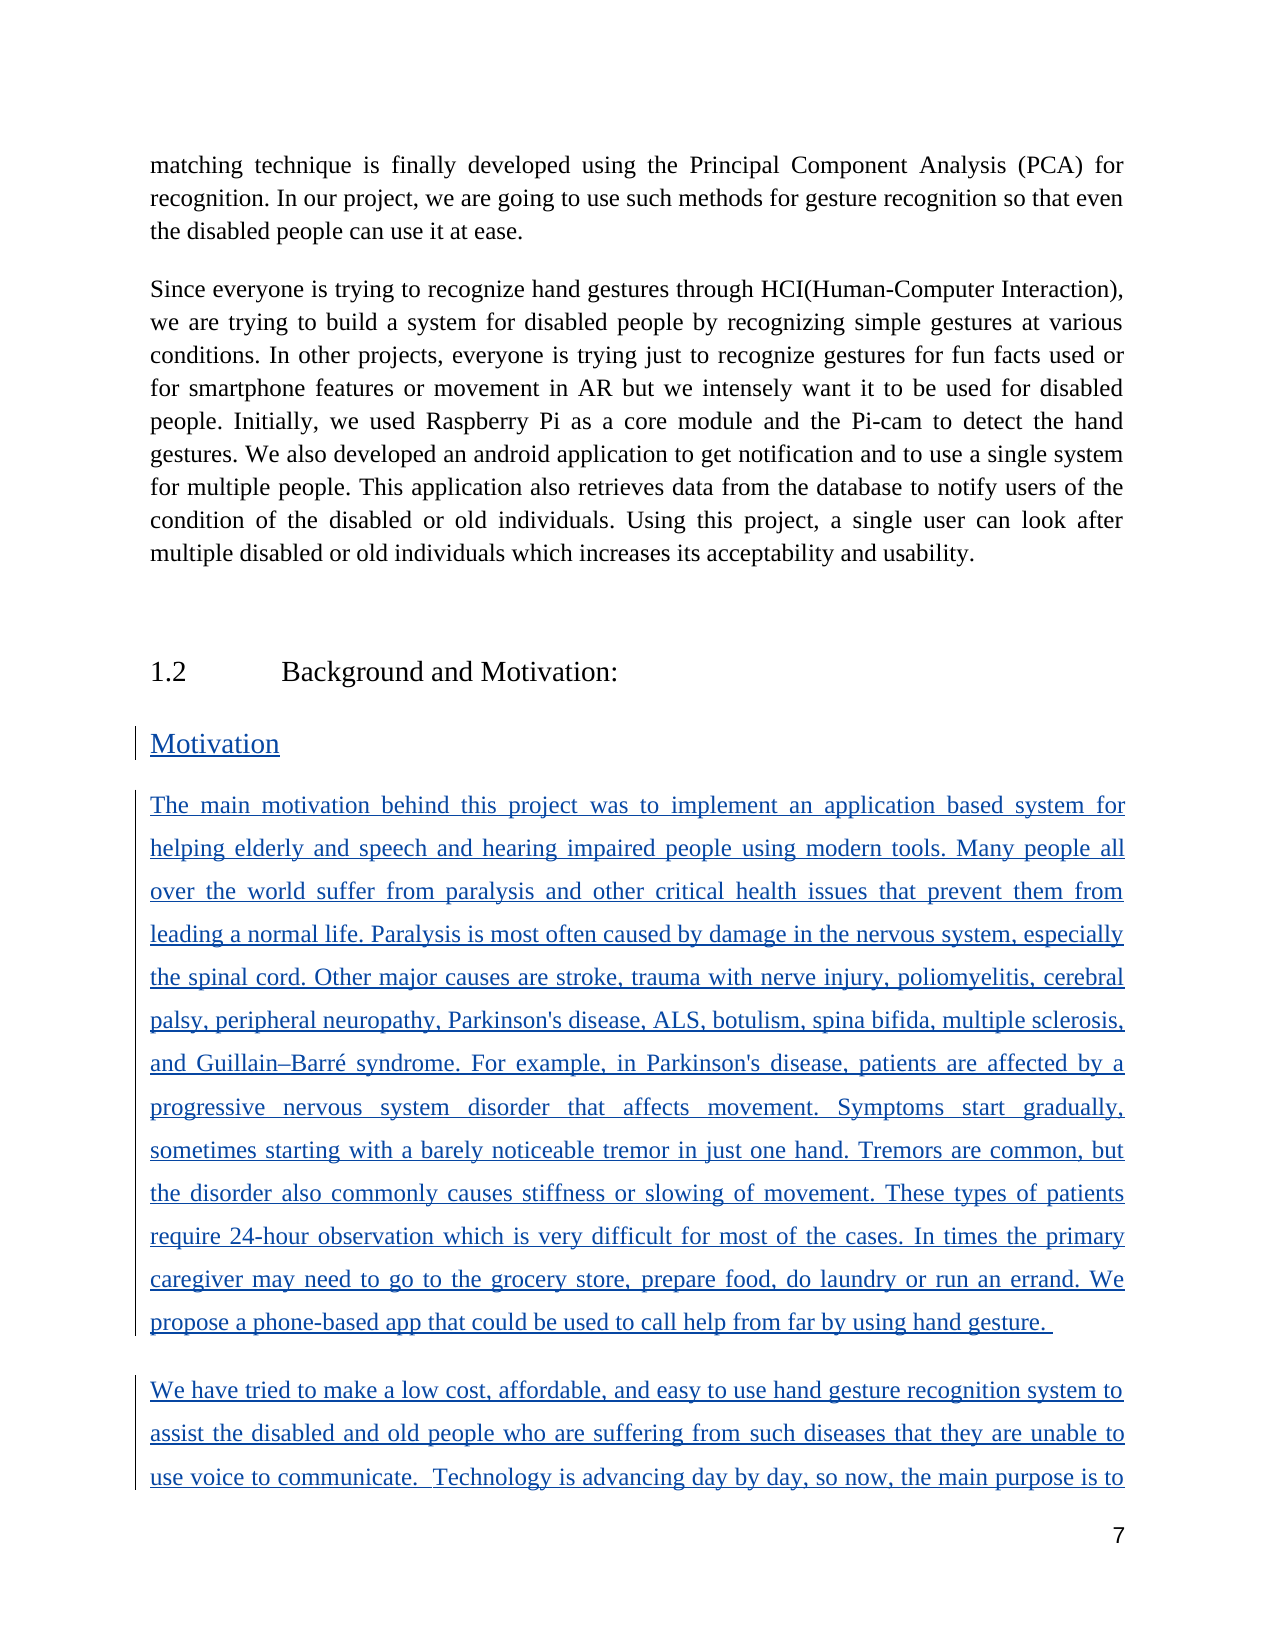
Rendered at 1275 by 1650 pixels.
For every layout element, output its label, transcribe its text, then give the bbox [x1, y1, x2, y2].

text Since everyone is trying to recognize hand gestures through HCI(Human-Computer Interaction), we are trying to build a system for disabled people by recognizing simple gestures at various conditions. In other projects, everyone is trying just to recognize gestures for fun facts used or for smartphone features or movement in AR but we intensely want it to be used for disabled people. Initially, we used Raspberry Pi as a core module and the Pi-cam to detect the hand gestures. We also developed an android application to get notification and to use a single system for multiple people. This application also retrieves data from the database to notify users of the condition of the disabled or old individuals. Using this project, a single user can look after multiple disabled or old individuals which increases its acceptability and usability. [150, 274, 1125, 567]
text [150, 150, 1125, 245]
subtitle 1.2 Background and Motivation: [150, 654, 1125, 688]
